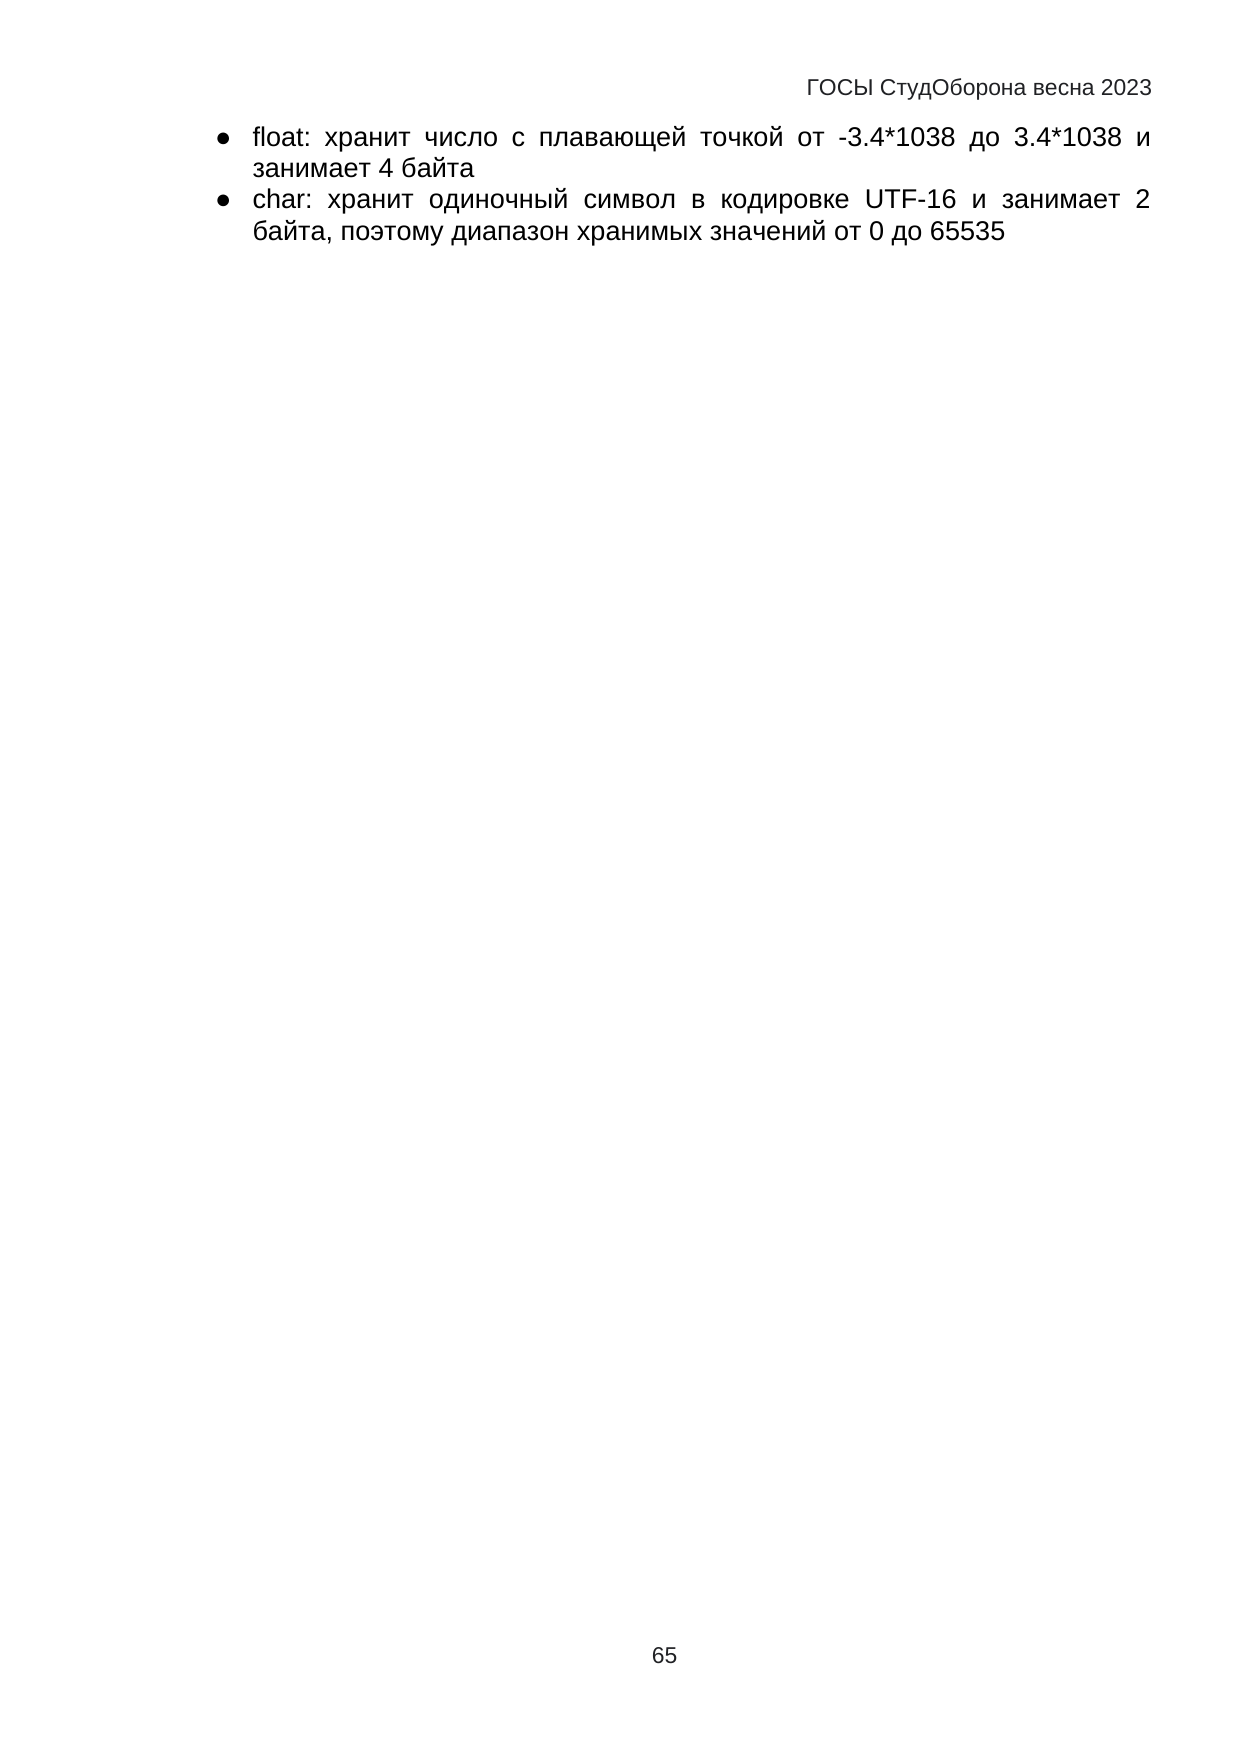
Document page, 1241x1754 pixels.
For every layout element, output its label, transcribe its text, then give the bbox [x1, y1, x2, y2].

list char: хранит одиночный символ в кодировке UTF-16 и занимает 2 байта, поэтому диапазон хранимых значений от 0 до 65535 [215, 183, 1152, 246]
list float: хранит число с плавающей точкой от -3.4*1038 до 3.4*1038 и занимает 4 байта [215, 121, 1152, 183]
